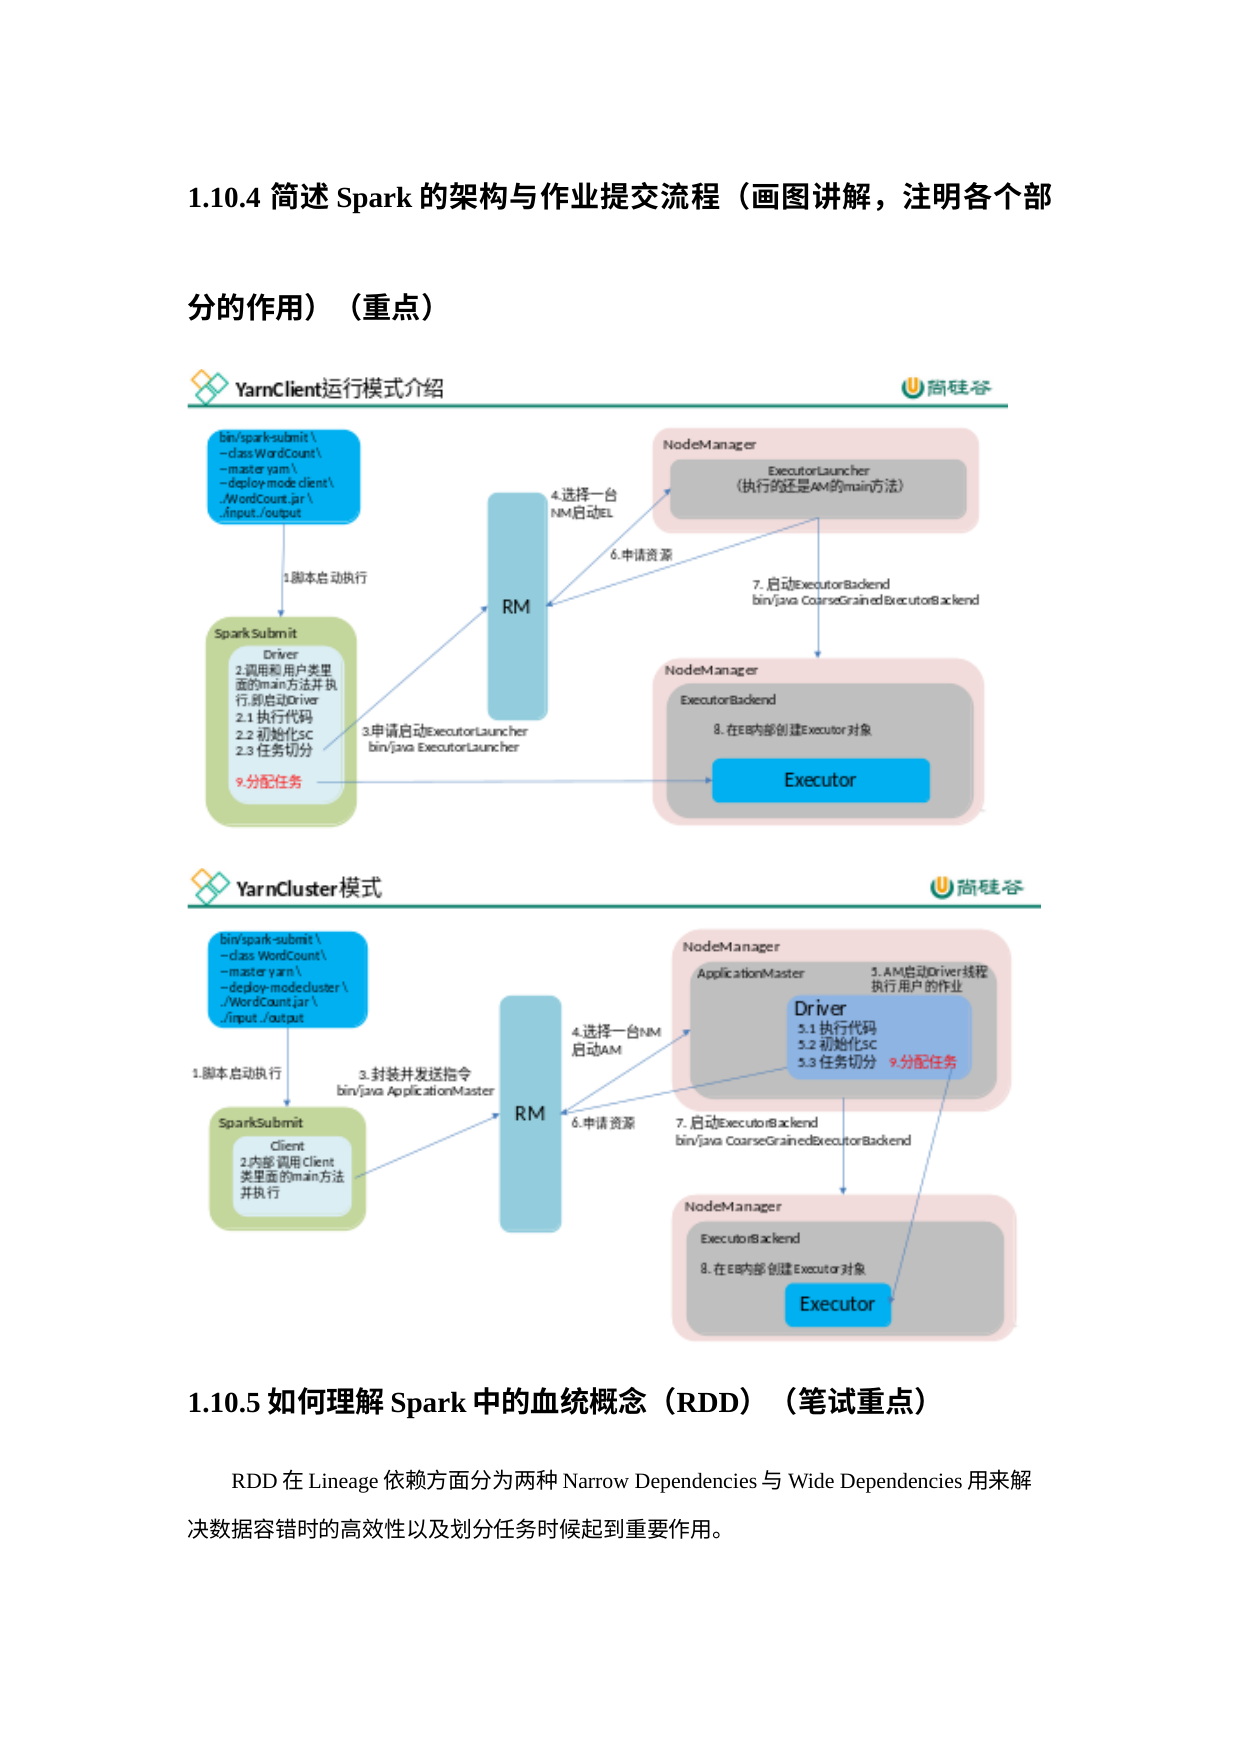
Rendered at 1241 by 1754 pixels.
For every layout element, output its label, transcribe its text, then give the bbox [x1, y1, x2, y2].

subtitle 1.10.4 简述Spark的架构与作业提交流程（画图讲解，注明各个部分的作用）（重点） [187, 162, 1053, 339]
text RDD在Lineage依赖方面分为两种Narrow Dependencies与Wide Dependencies用来解决数据容错时的高效性以及划分任务时候起到重要作用。 [187, 1463, 1053, 1544]
subtitle 1.10.5 如何理解Spark中的血统概念（RDD）（笔试重点） [187, 1367, 1053, 1432]
